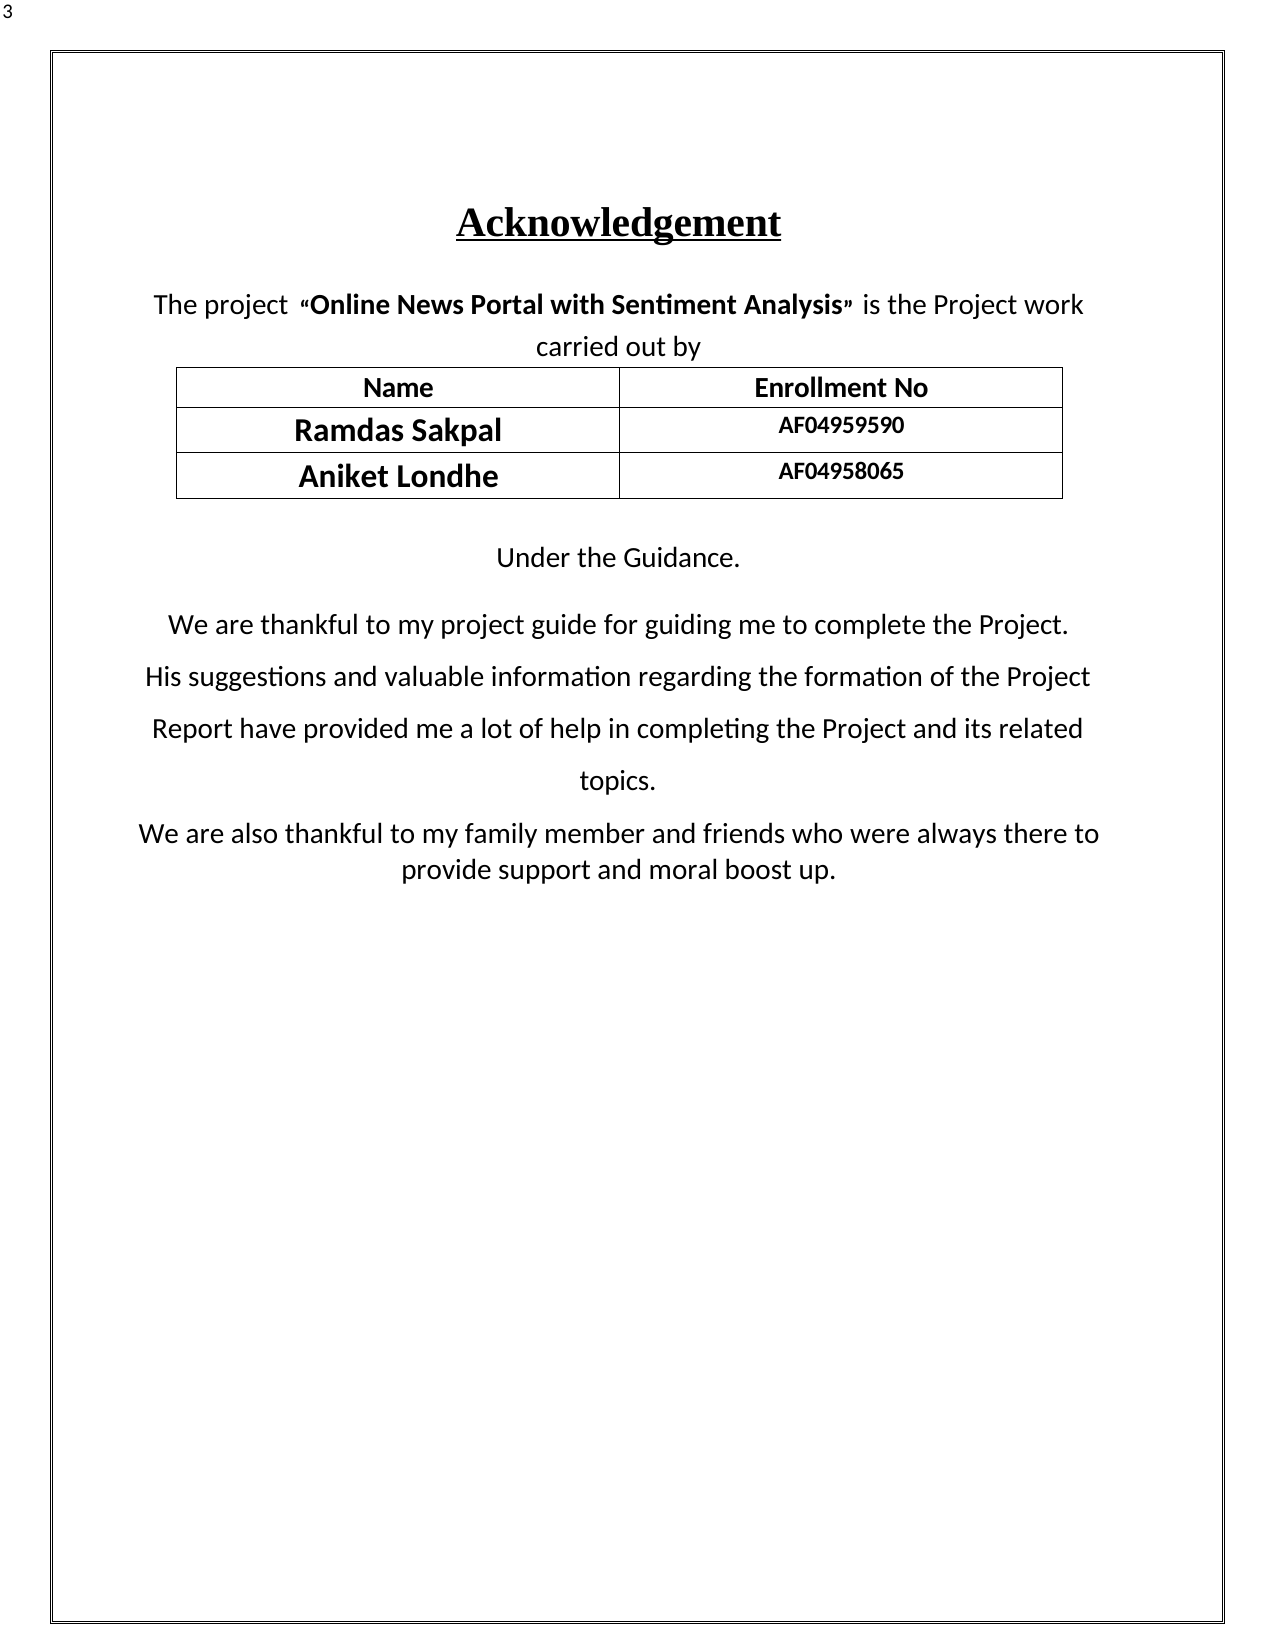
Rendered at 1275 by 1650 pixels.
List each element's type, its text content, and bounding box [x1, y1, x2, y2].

subtitle Acknowledgement [268, 198, 969, 246]
table_cell AF04959590 [620, 408, 1062, 452]
table_cell Ramdas Sakpal [177, 408, 619, 452]
table_cell AF04958065 [620, 453, 1062, 498]
table_header Name [177, 368, 619, 407]
text The project “Online News Portal with Sentiment Analysis” is the Project work carried out by [116, 286, 1120, 363]
text We are also thankful to my family member and friends who were always there to provide support and moral boost up. [117, 816, 1120, 887]
table_cell Aniket Londhe [177, 453, 619, 498]
text Under the Guidance. [268, 539, 969, 575]
text We are thankful to my project guide for guiding me to complete the Project. [116, 606, 1120, 641]
text His suggestions and valuable information regarding the formation of the Project Report have provided me a lot of help in completing the Project and its related topics. [115, 658, 1120, 798]
table_header Enrollment No [620, 368, 1062, 407]
